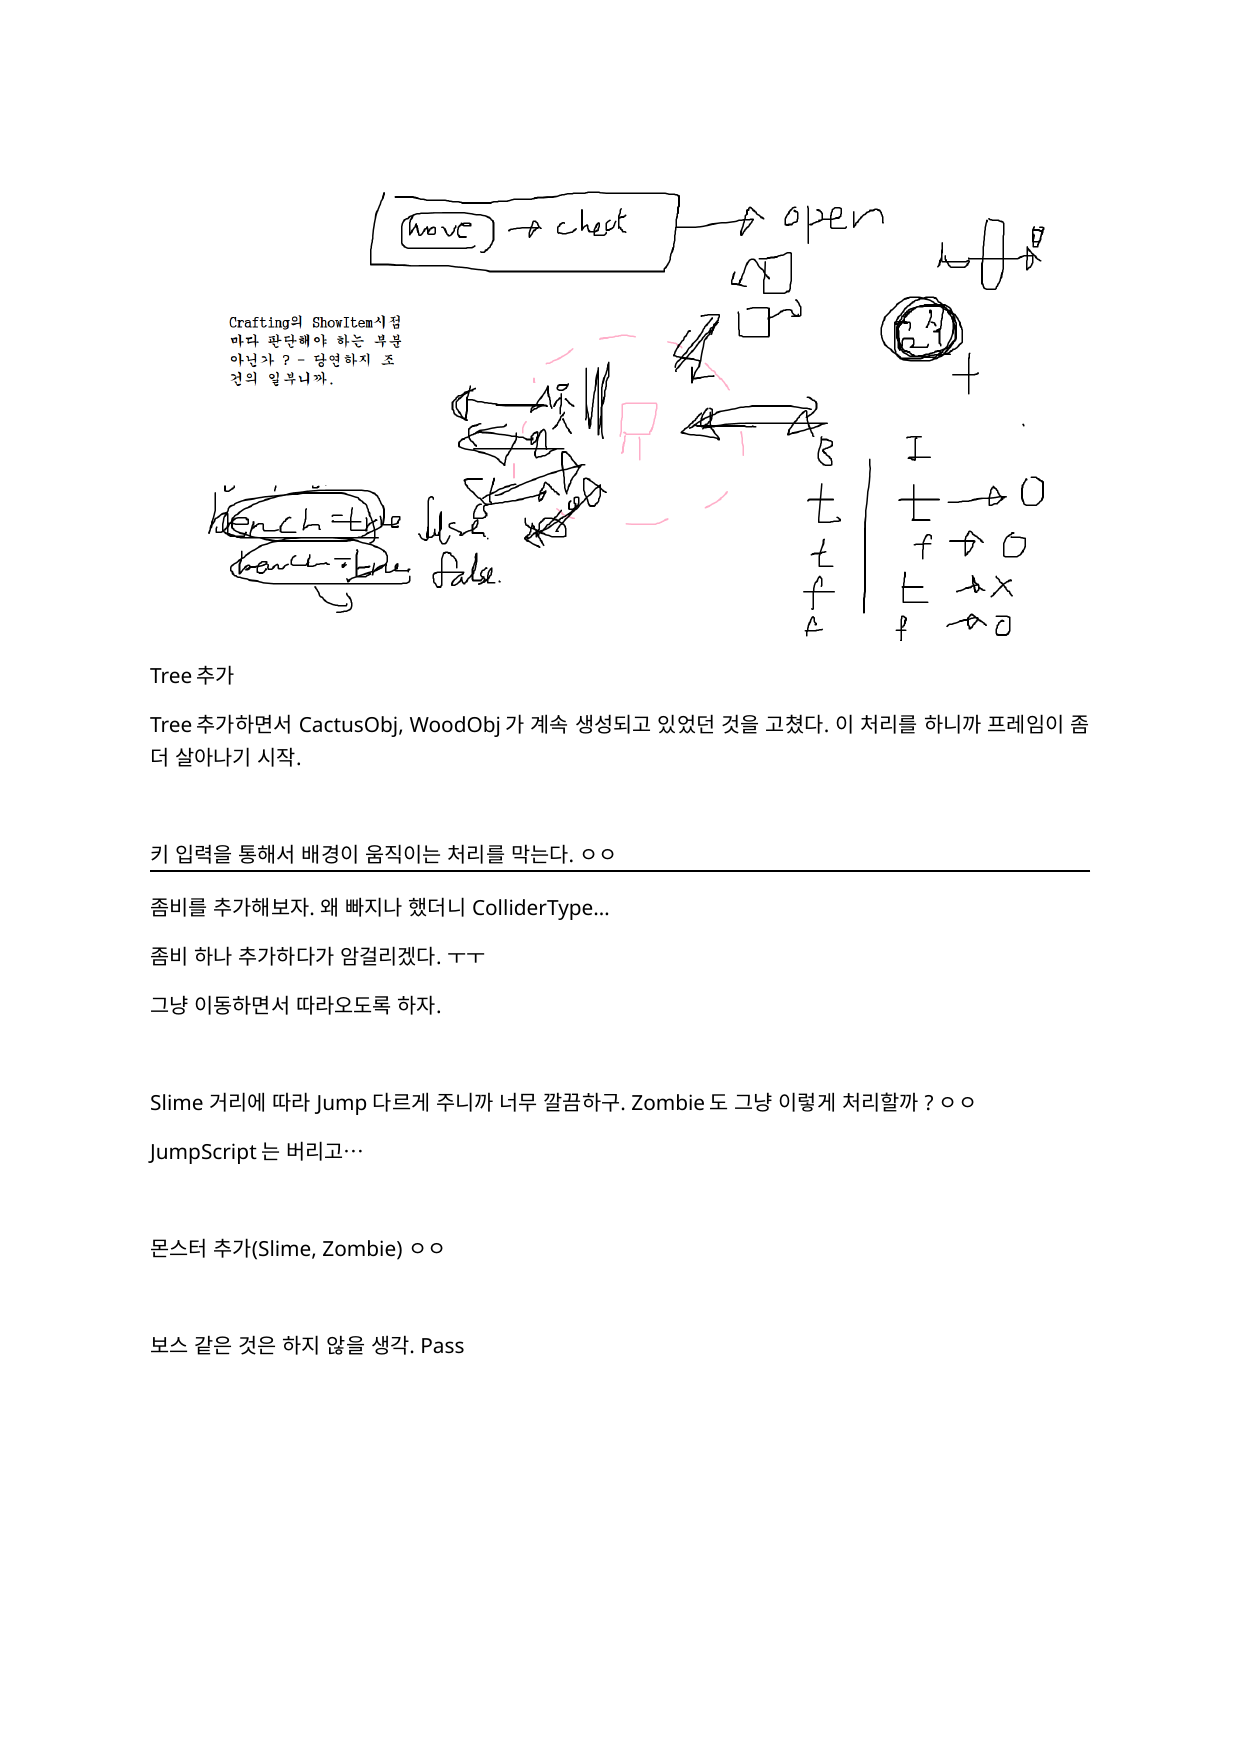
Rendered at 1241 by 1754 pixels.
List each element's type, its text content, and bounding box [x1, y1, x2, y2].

text 좀비 하나 추가하다가 암걸리겠다. ㅜㅜ [150, 940, 1090, 971]
text Slime 거리에 따라 Jump 다르게 주니까 너무 깔끔하구. Zombie도 그냥 이렇게 처리할까 ? ㅇㅇ [150, 1086, 1090, 1117]
text JumpScript는 버리고… [150, 1136, 1090, 1166]
text 그냥 이동하면서 따라오도록 하자. [150, 989, 1090, 1020]
text Tree추가 [150, 659, 1090, 689]
text 몬스터 추가(Slime, Zombie) ㅇㅇ [150, 1232, 1090, 1263]
picture [157, 177, 1084, 641]
text 좀비를 추가해보자. 왜 빠지나 했더니 ColliderType… [150, 891, 1090, 921]
text 키 입력을 통해서 배경이 움직이는 처리를 막는다. ㅇㅇ [150, 838, 1090, 870]
text 보스 같은 것은 하지 않을 생각. Pass [150, 1329, 1090, 1359]
text Tree추가하면서 CactusObj, WoodObj가 계속 생성되고 있었던 것을 고쳤다. 이 처리를 하니까 프레임이 좀 더 살아나기 시작. [150, 708, 1090, 771]
